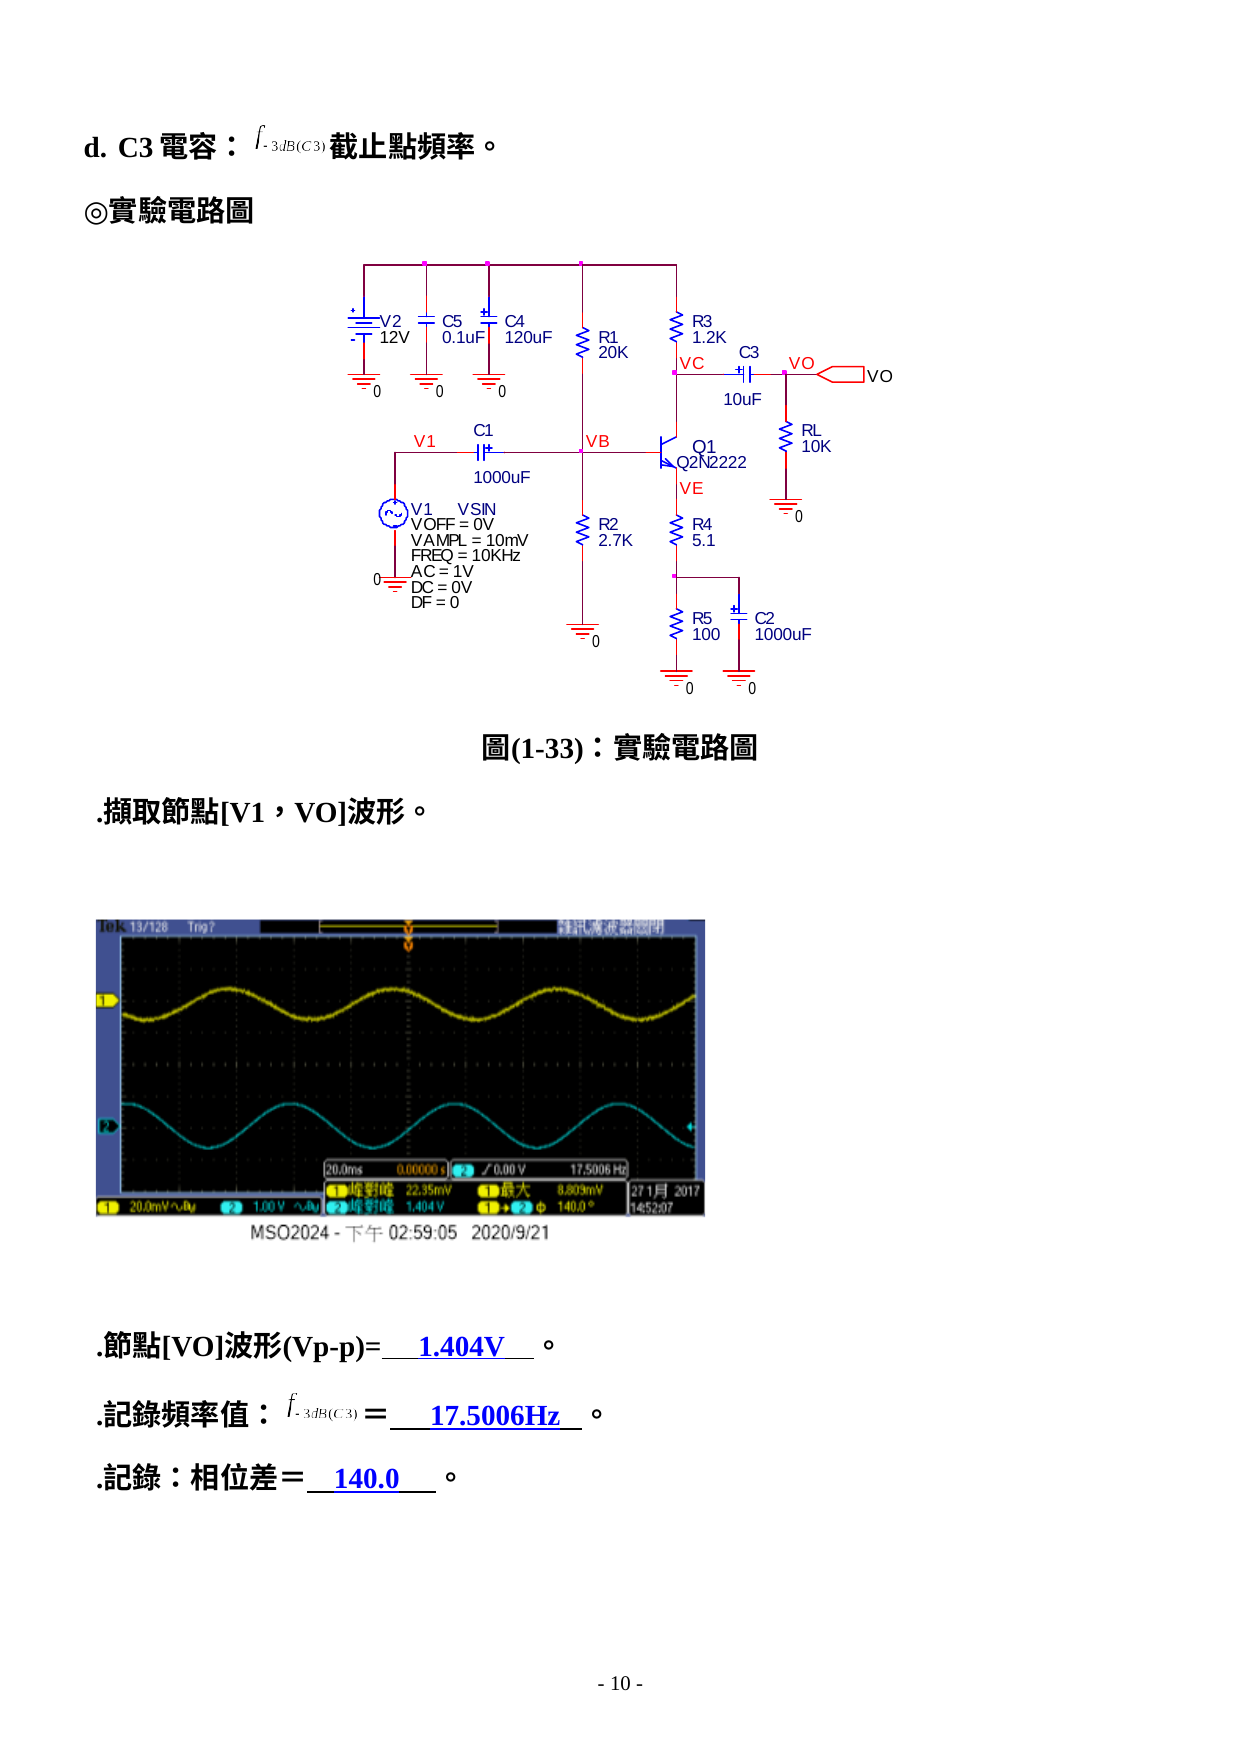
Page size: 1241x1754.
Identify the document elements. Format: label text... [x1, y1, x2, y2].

text .記錄頻率值：＝ 17.5006Hz 。 [96, 1386, 1157, 1434]
text .記錄：相位差＝ 140.0 。 [96, 1455, 1157, 1497]
text ◎實驗電路圖 [83, 187, 1157, 230]
picture [95, 851, 705, 1308]
text 圖(1-33)：實驗電路圖 [83, 725, 1157, 767]
text .節點[VO]波形(Vp-p)= 1.404V 。 [96, 1322, 1157, 1364]
text .擷取節點[V1，VO]波形。 [96, 788, 1157, 830]
list C3電容：截止點頻率。 [83, 118, 1157, 166]
